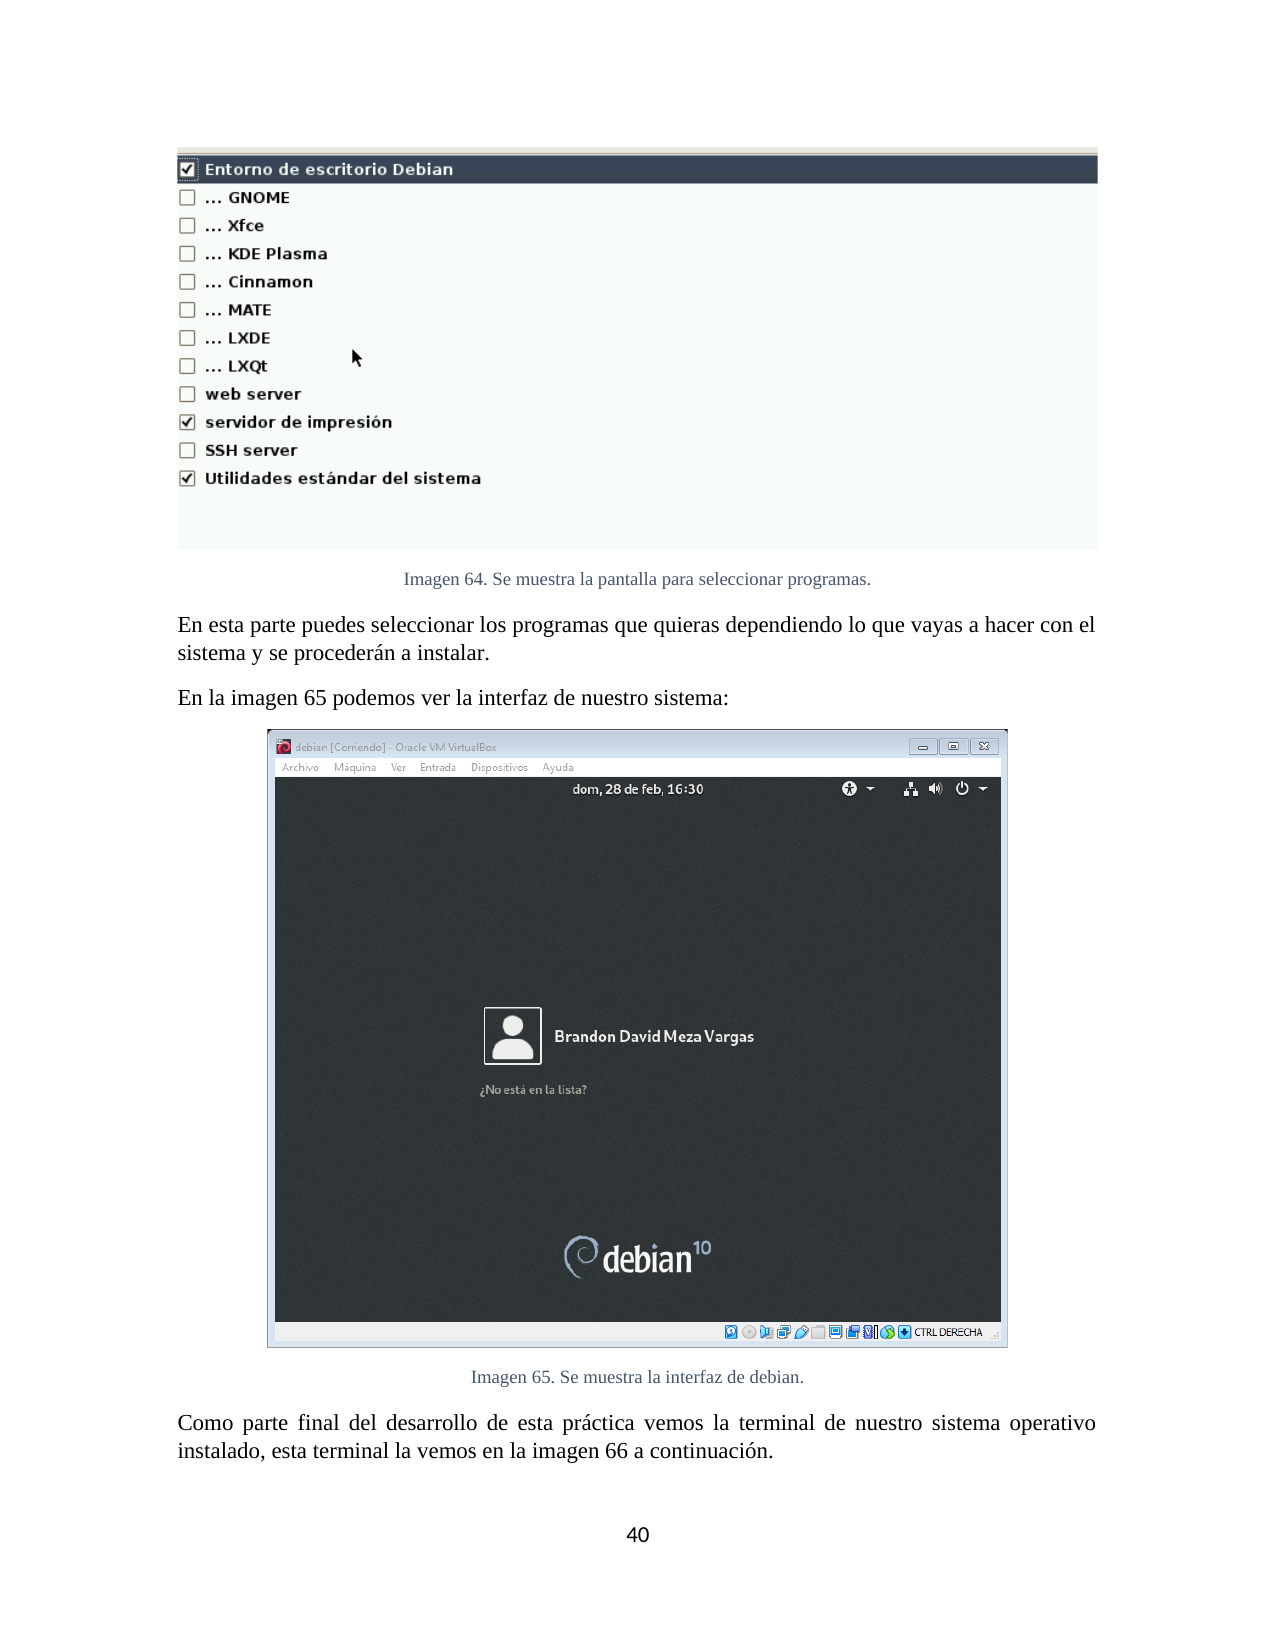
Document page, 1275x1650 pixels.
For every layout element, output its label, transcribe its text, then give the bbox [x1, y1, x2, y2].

text En la imagen 65 podemos ver la interfaz de nuestro sistema: [177, 684, 1098, 711]
text Imagen 65. Se muestra la interfaz de debian. [177, 1366, 1098, 1388]
text En esta parte puedes seleccionar los programas que quieras dependiendo lo que vayas a hacer con el sistema y se procederán a instalar. [177, 611, 1098, 666]
text Como parte final del desarrollo de esta práctica vemos la terminal de nuestro sistema operativo instalado, esta terminal la vemos en la imagen 66 a continuación. [177, 1409, 1098, 1463]
text Imagen 64. Se muestra la pantalla para seleccionar programas. [177, 568, 1098, 590]
